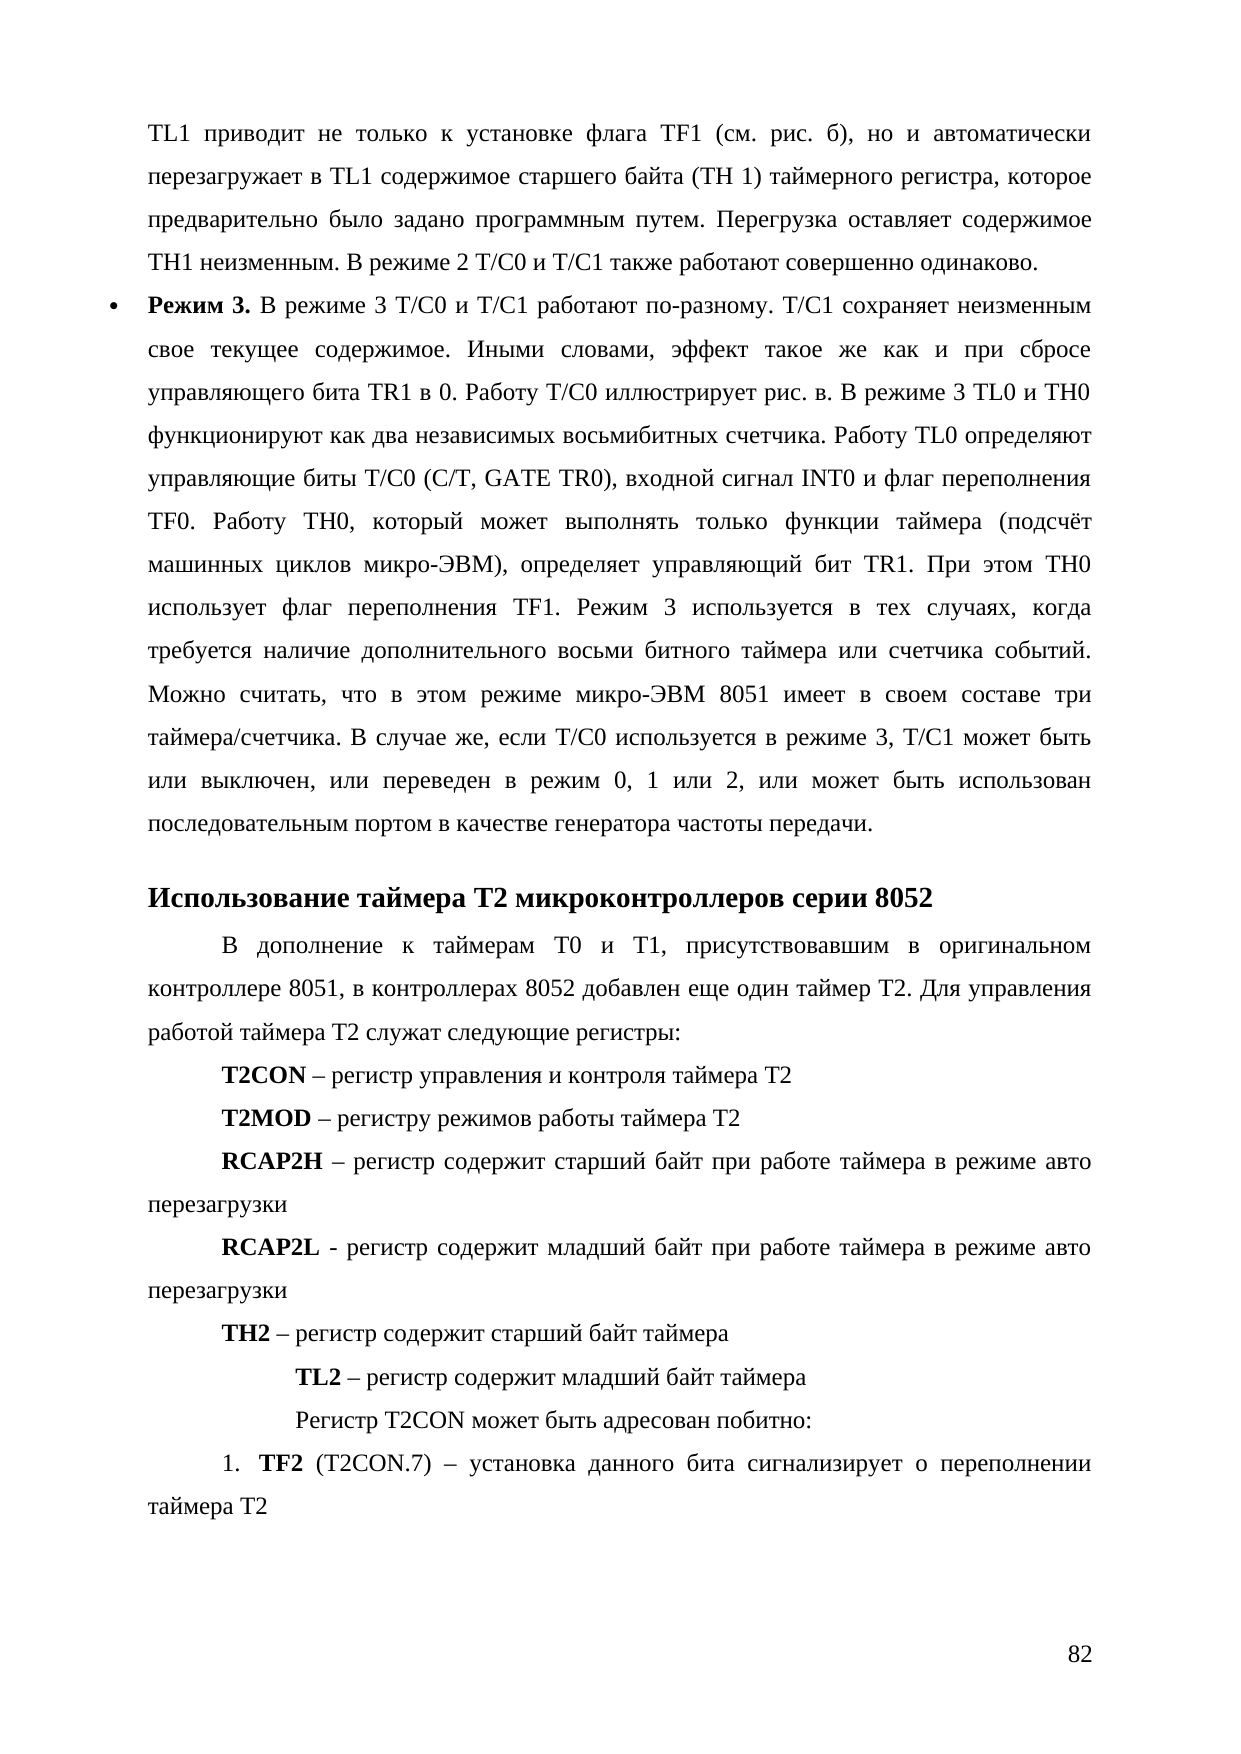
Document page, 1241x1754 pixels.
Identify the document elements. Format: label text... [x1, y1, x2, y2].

text В дополнение к таймерам T0 и T1, присутствовавшим в оригинальном контроллере 8051, в контроллерах 8052 добавлен еще один таймер T2. Для управления работой таймера T2 служат следующие регистры: [148, 930, 1092, 1045]
text RCAP2L - регистр содержит младший байт при работе таймера в режиме авто перезагрузки [148, 1232, 1092, 1304]
text T2CON – регистр управления и контроля таймера T2 [148, 1060, 1092, 1088]
text Регистр T2CON может быть адресован побитно: [148, 1405, 1092, 1433]
list Режим 3. В режиме 3 Т/С0 и Т/С1 работают по-разному. Т/С1 сохраняет неизменным свое текущее содержимое. Иными словами, эффект такое же как и при сбросе управляющего бита TR1 в 0. Работу Т/С0 иллюстрирует рис. в. В режиме 3 TL0 и TH0 функционируют как два независимых восьмибитных счетчика. Работу TL0 определяют управляющие биты Т/С0 (С/Т, GATE TR0), входной сигнал INT0 и флаг переполнения TF0. Работу TH0, который может выполнять только функции таймера (подсчёт машинных циклов микро-ЭВМ), определяет управляющий бит TR1. При этом TH0 использует флаг переполнения TF1. Режим 3 используется в тех случаях, когда требуется наличие дополнительного восьми битного таймера или счетчика событий. Можно считать, что в этом режиме микро-ЭВМ 8051 имеет в своем составе три таймера/счетчика. В случае же, если Т/С0 используется в режиме 3, Т/С1 может быть или выключен, или переведен в режим 0, 1 или 2, или может быть использован последовательным портом в качестве генератора частоты передачи. [110, 291, 1092, 837]
text RCAP2H – регистр содержит старший байт при работе таймера в режиме авто перезагрузки [148, 1146, 1092, 1218]
list TF2 (T2CON.7) – установка данного бита сигнализирует о переполнении таймера T2 [148, 1448, 1092, 1520]
subtitle Использование таймера T2 микроконтроллеров серии 8052 [148, 880, 1092, 913]
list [110, 118, 1092, 276]
text TL2 – регистр содержит младший байт таймера [148, 1362, 1092, 1390]
text TH2 – регистр содержит старший байт таймера [148, 1318, 1092, 1347]
text T2MOD – регистру режимов работы таймера T2 [148, 1103, 1092, 1132]
